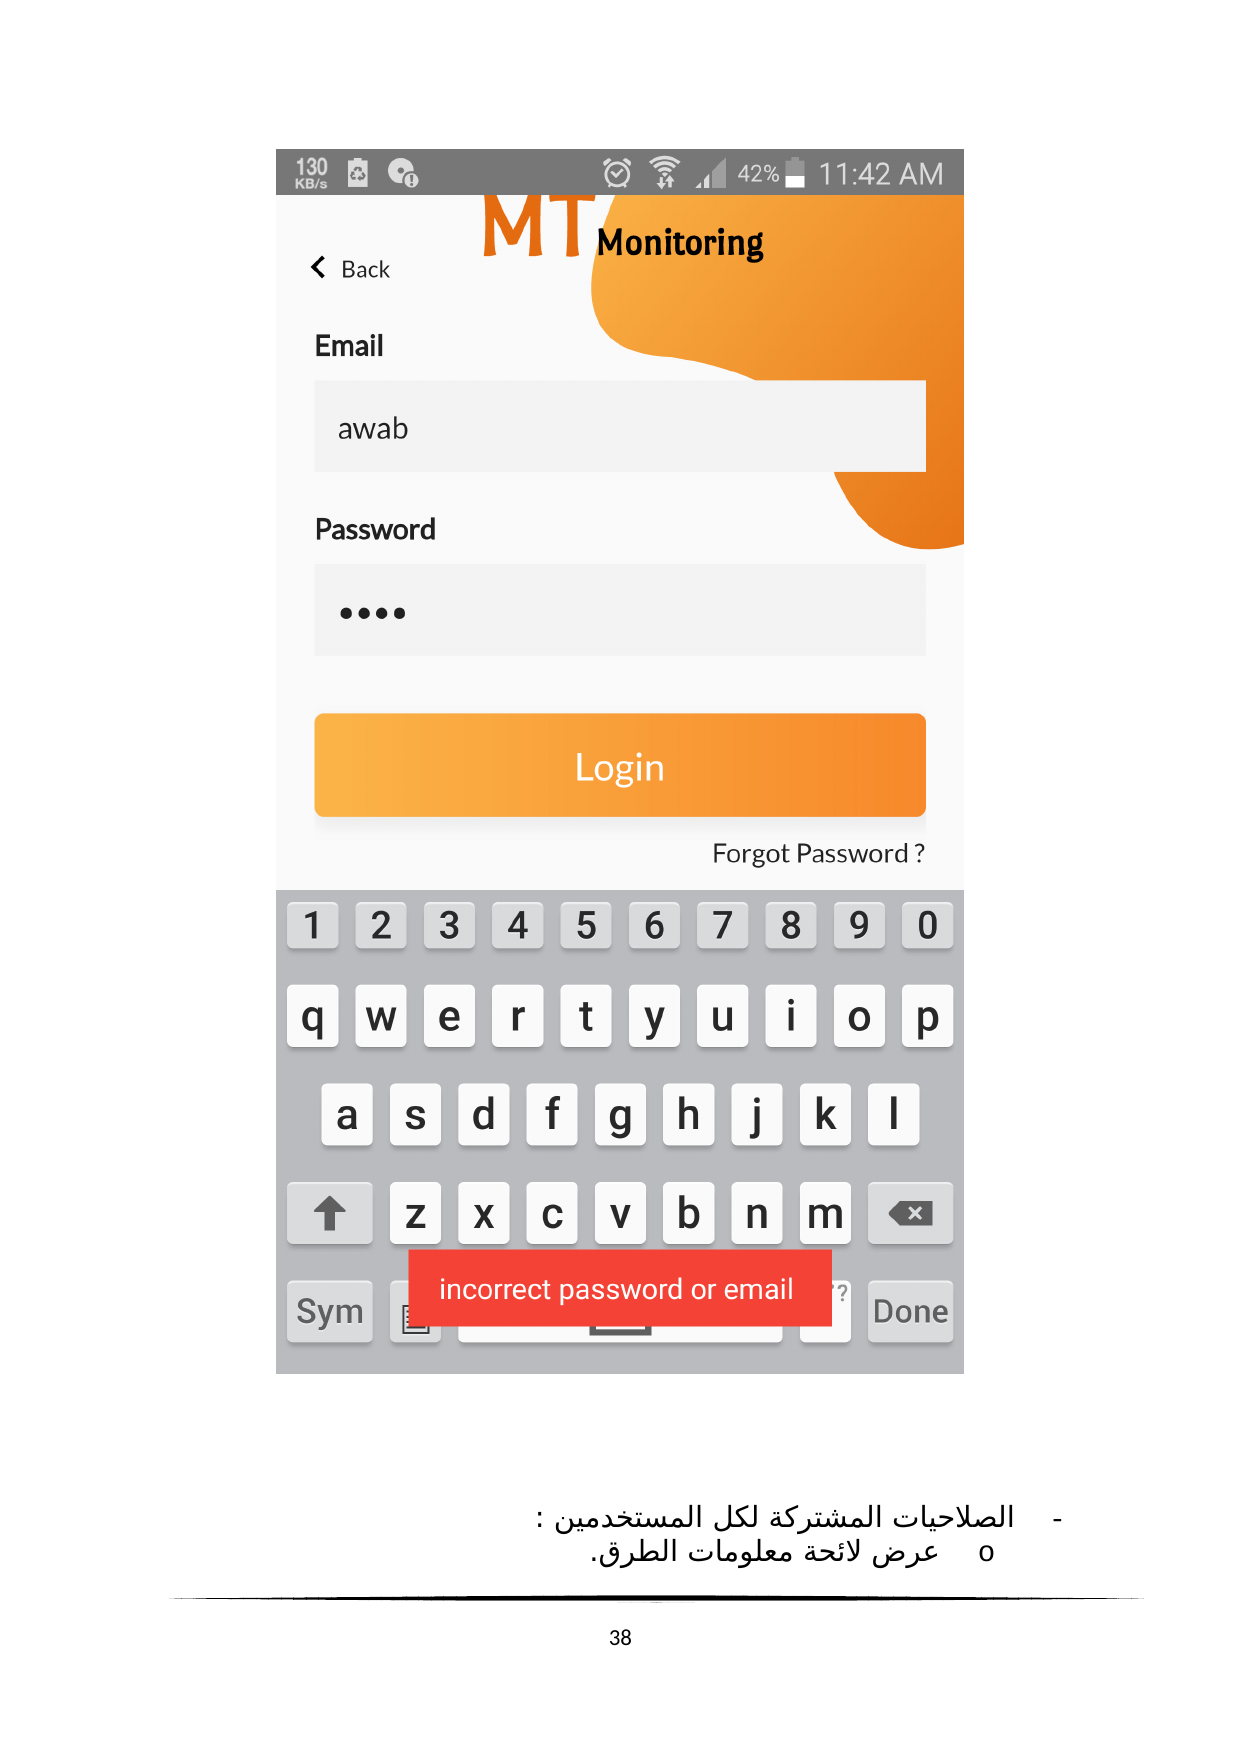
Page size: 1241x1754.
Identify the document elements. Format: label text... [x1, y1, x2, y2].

picture [276, 149, 964, 1374]
list عرض لائحة معلومات الطرق. [150, 1535, 978, 1571]
list الصلاحيات المشتركة لكل المستخدمين : [150, 1501, 1053, 1535]
picture [168, 1594, 1144, 1603]
